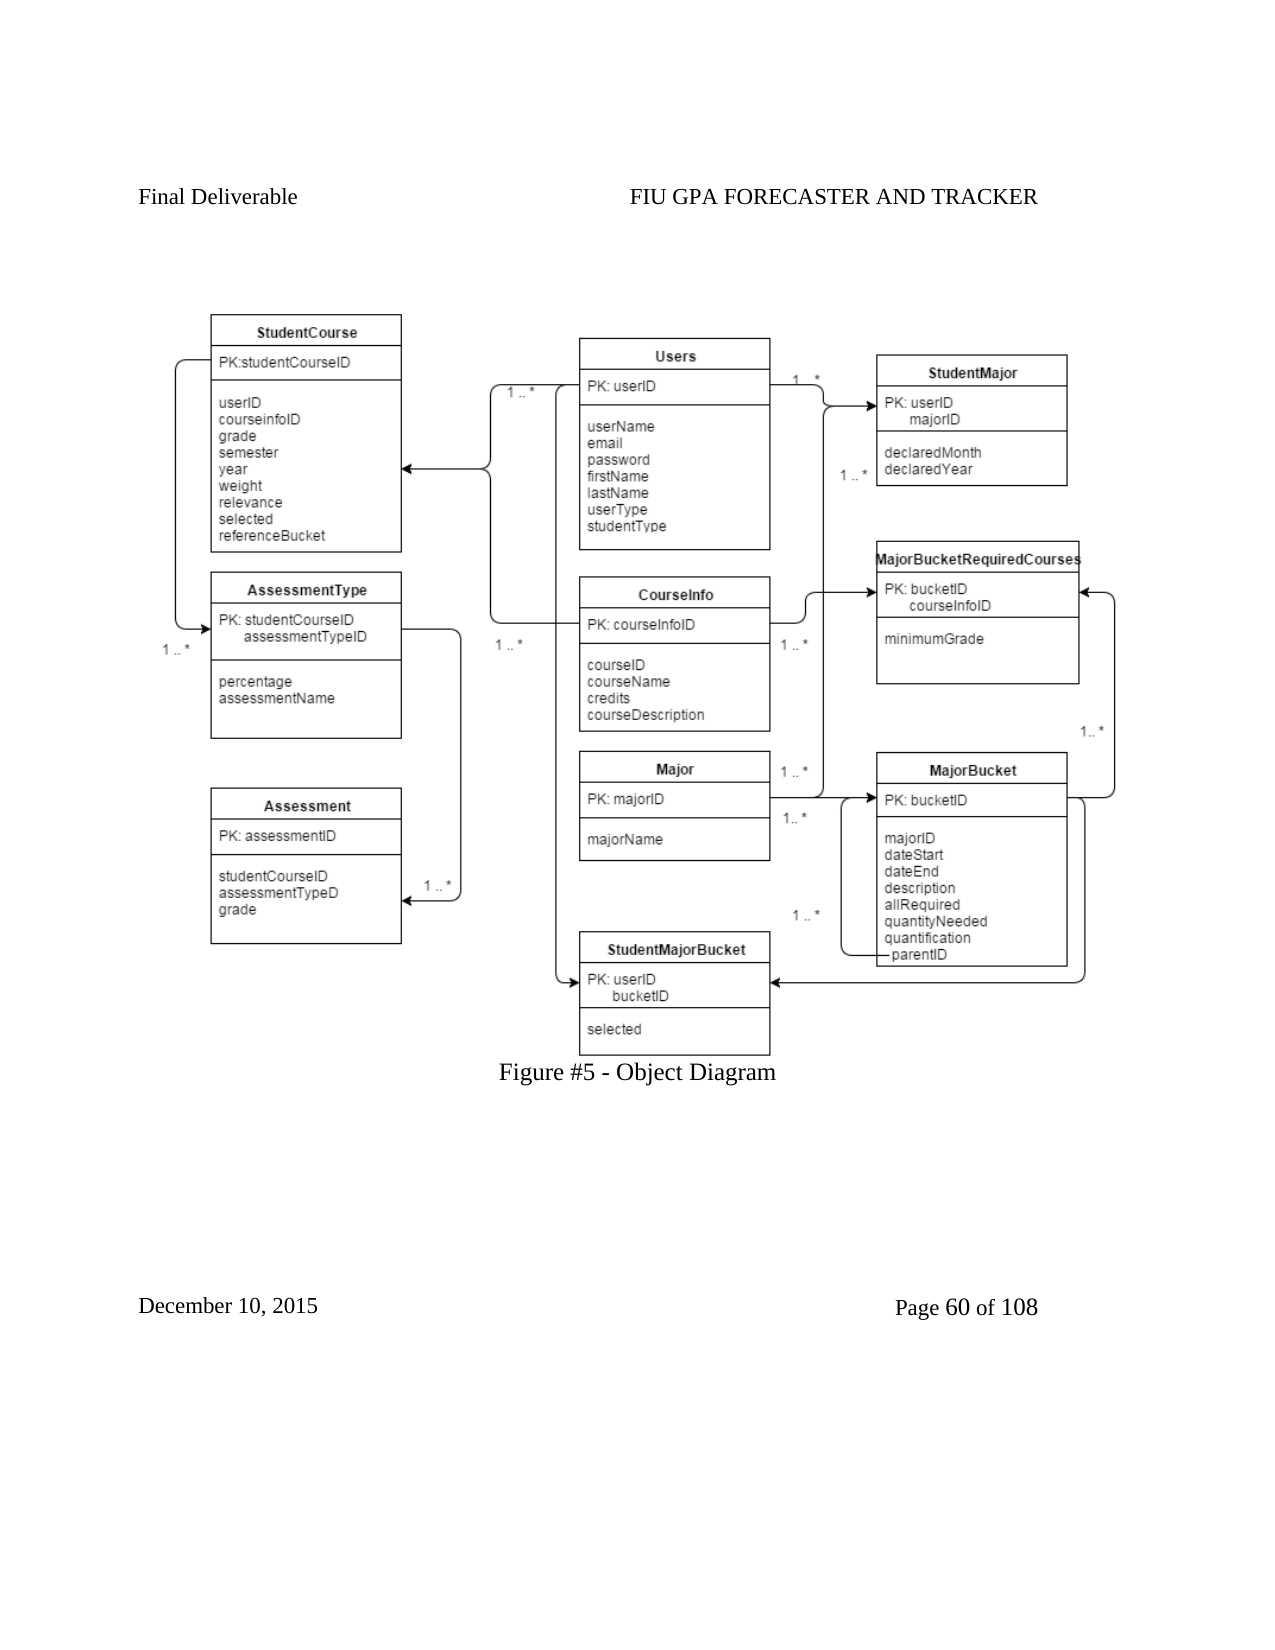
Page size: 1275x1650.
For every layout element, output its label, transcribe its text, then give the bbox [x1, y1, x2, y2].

text Figure #5 - Object Diagram [150, 1057, 1125, 1086]
picture [150, 313, 1125, 1057]
